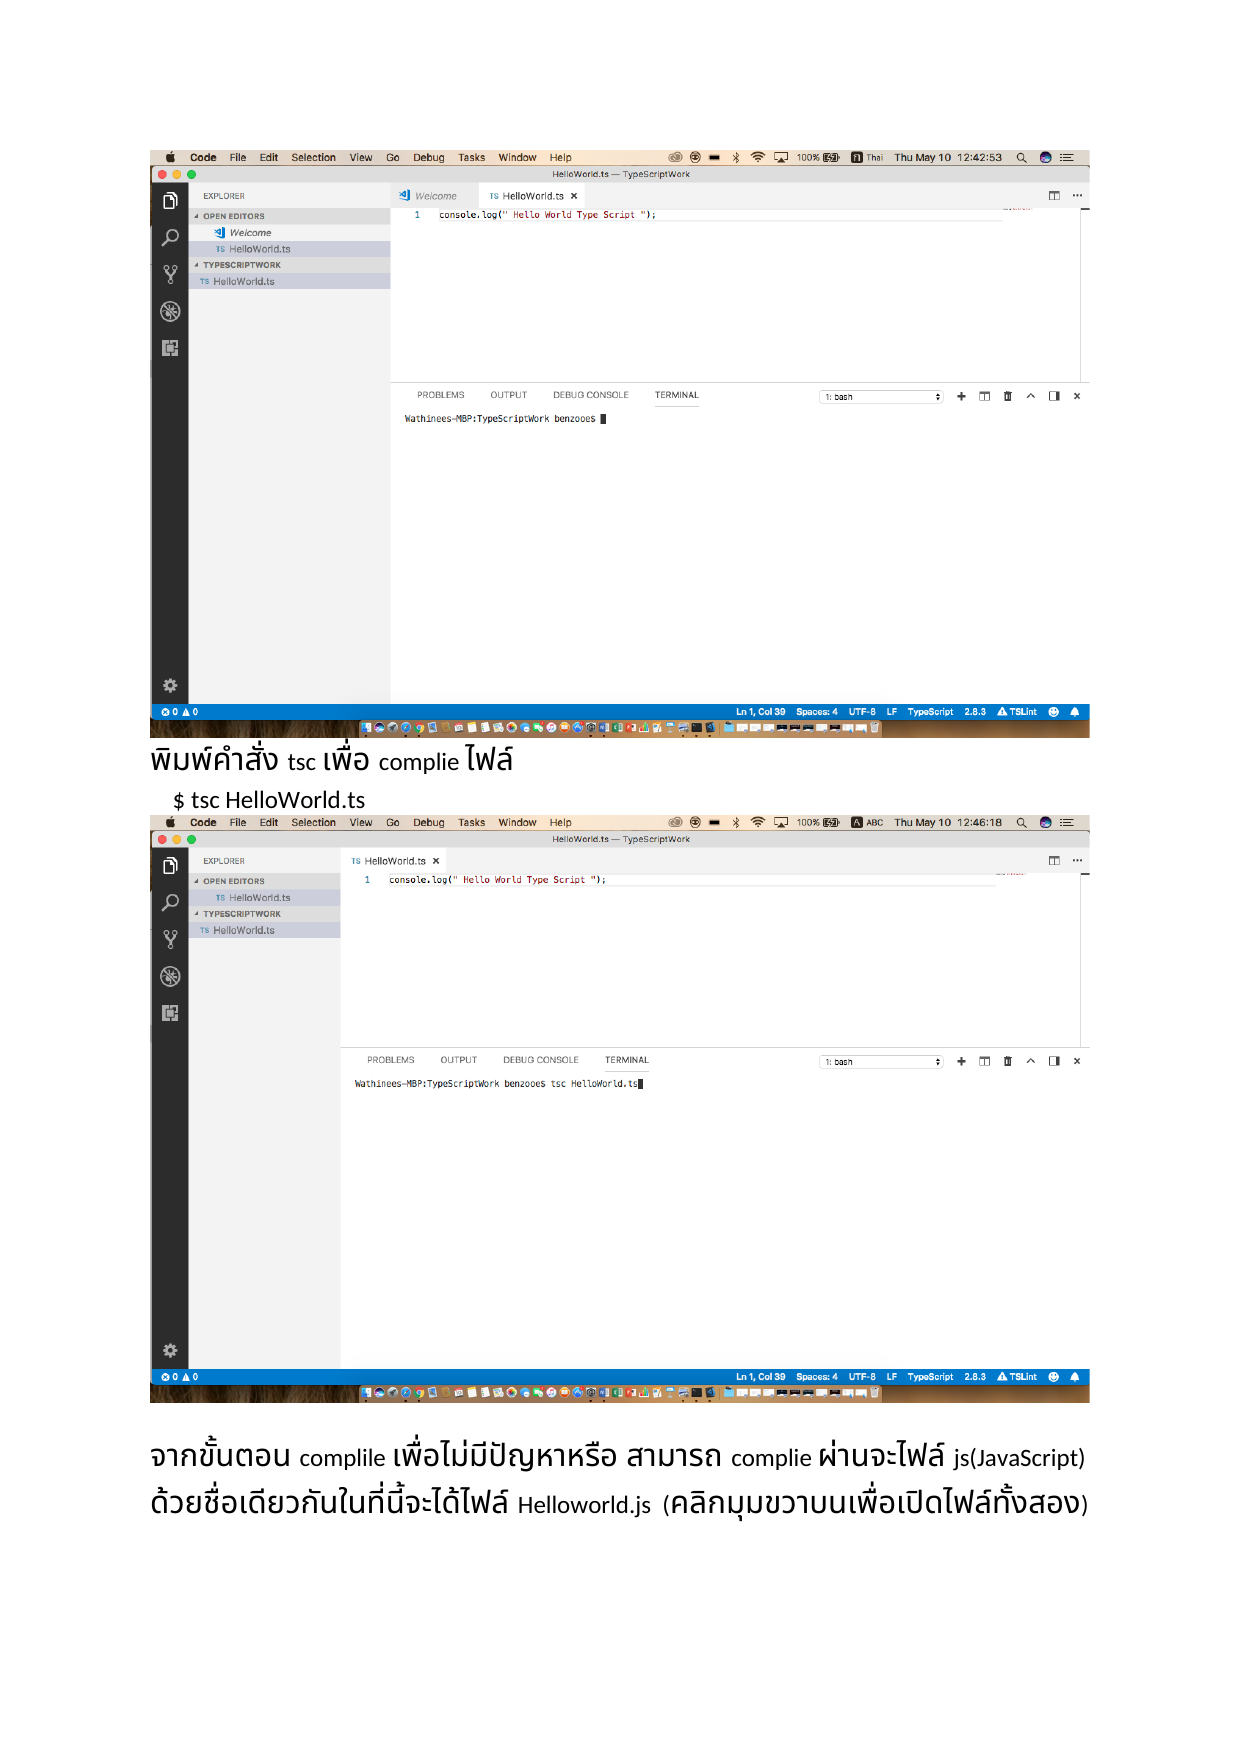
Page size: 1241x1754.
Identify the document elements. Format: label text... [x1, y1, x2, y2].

text $ tsc HelloWorld.ts [150, 784, 1090, 815]
picture [150, 150, 1090, 738]
text พิมพ์คำสั่ง tsc เพื่อ complie ไฟล์ [150, 738, 1090, 784]
picture [150, 815, 1090, 1403]
text จากขั้นตอน complile เพื่อไม่มีปัญหาหรือ สามารถ complie ผ่านจะไฟล์ js(JavaScript) ด้วยชื่อเดียวกันในที่นี้จะได้ไฟล์ Helloworld.js (คลิกมุมขวาบนเพื่อเปิดไฟล์ทั้งสอง) [150, 1433, 1090, 1527]
